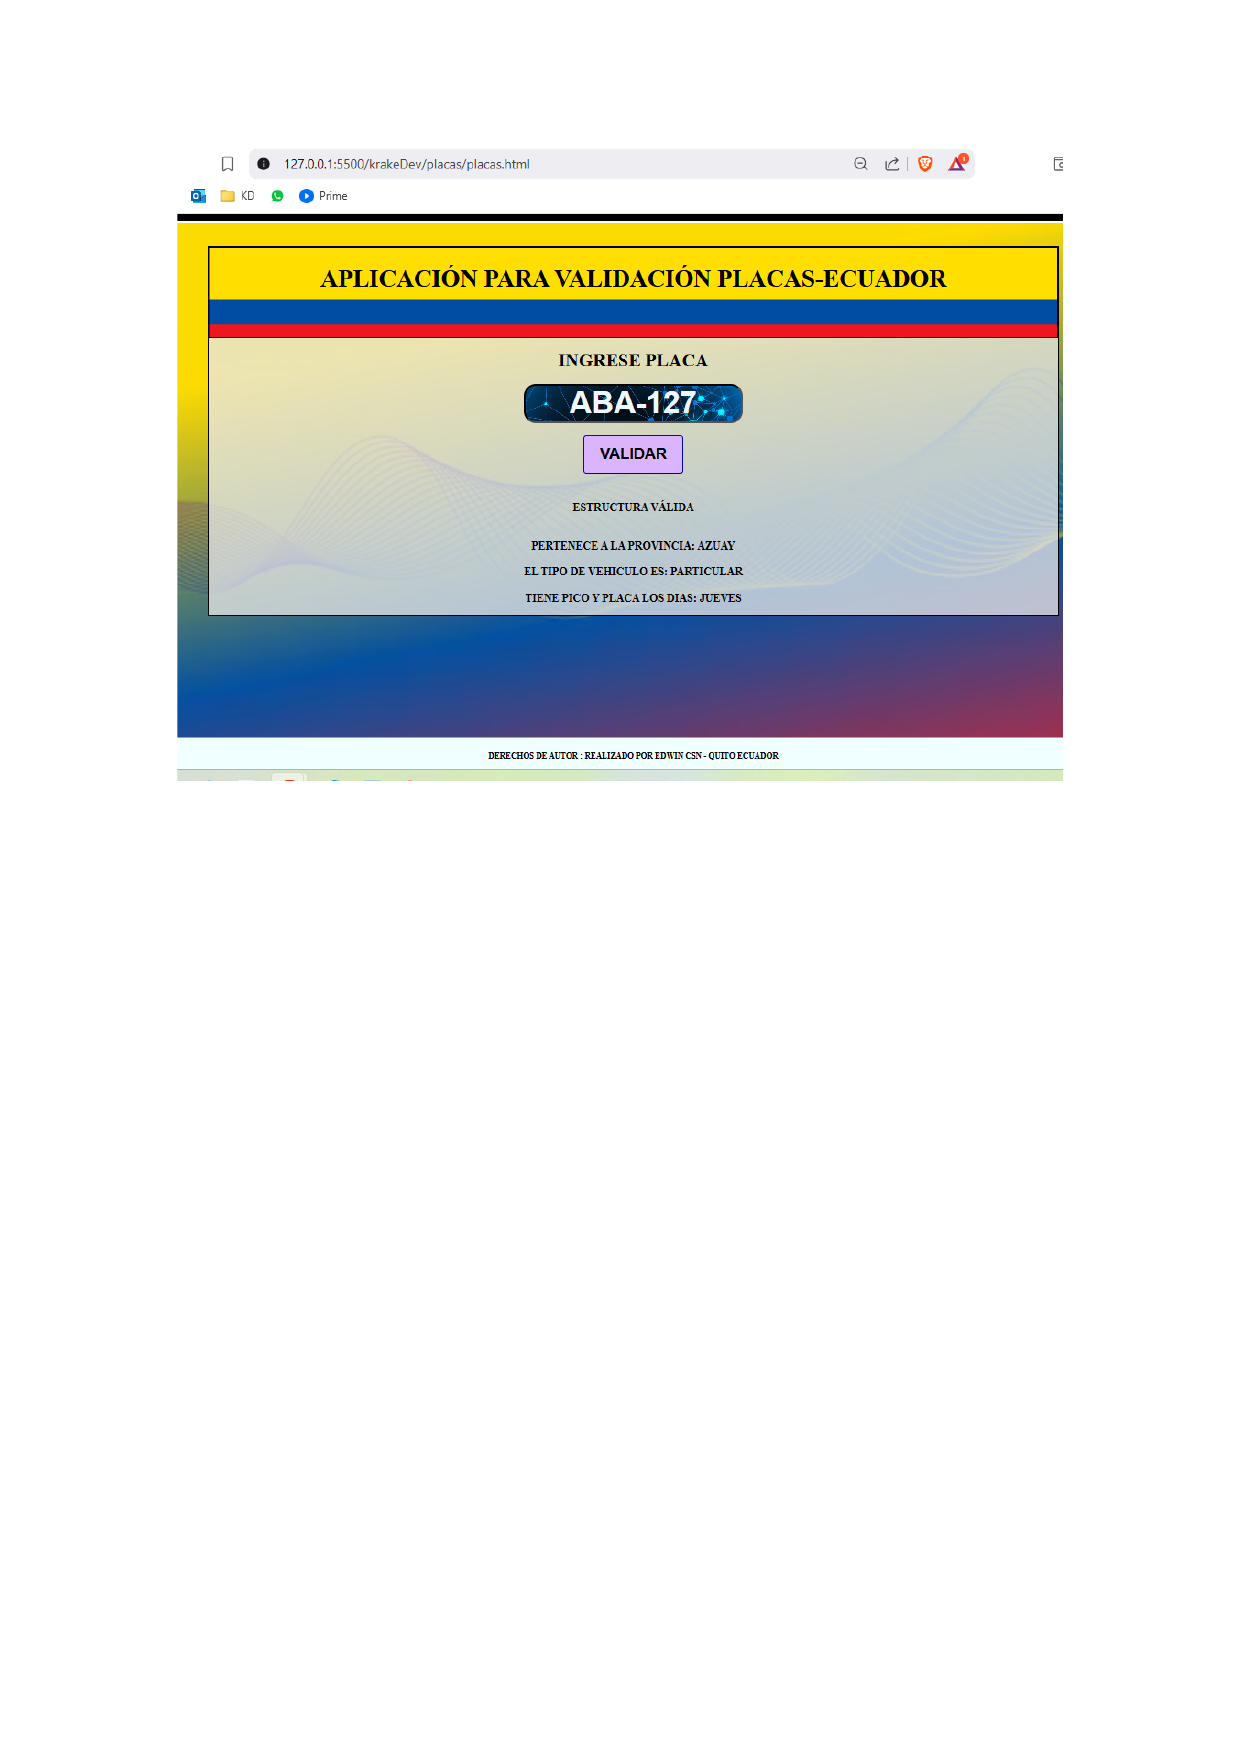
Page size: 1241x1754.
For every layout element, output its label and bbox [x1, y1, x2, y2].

picture [177, 147, 1063, 781]
